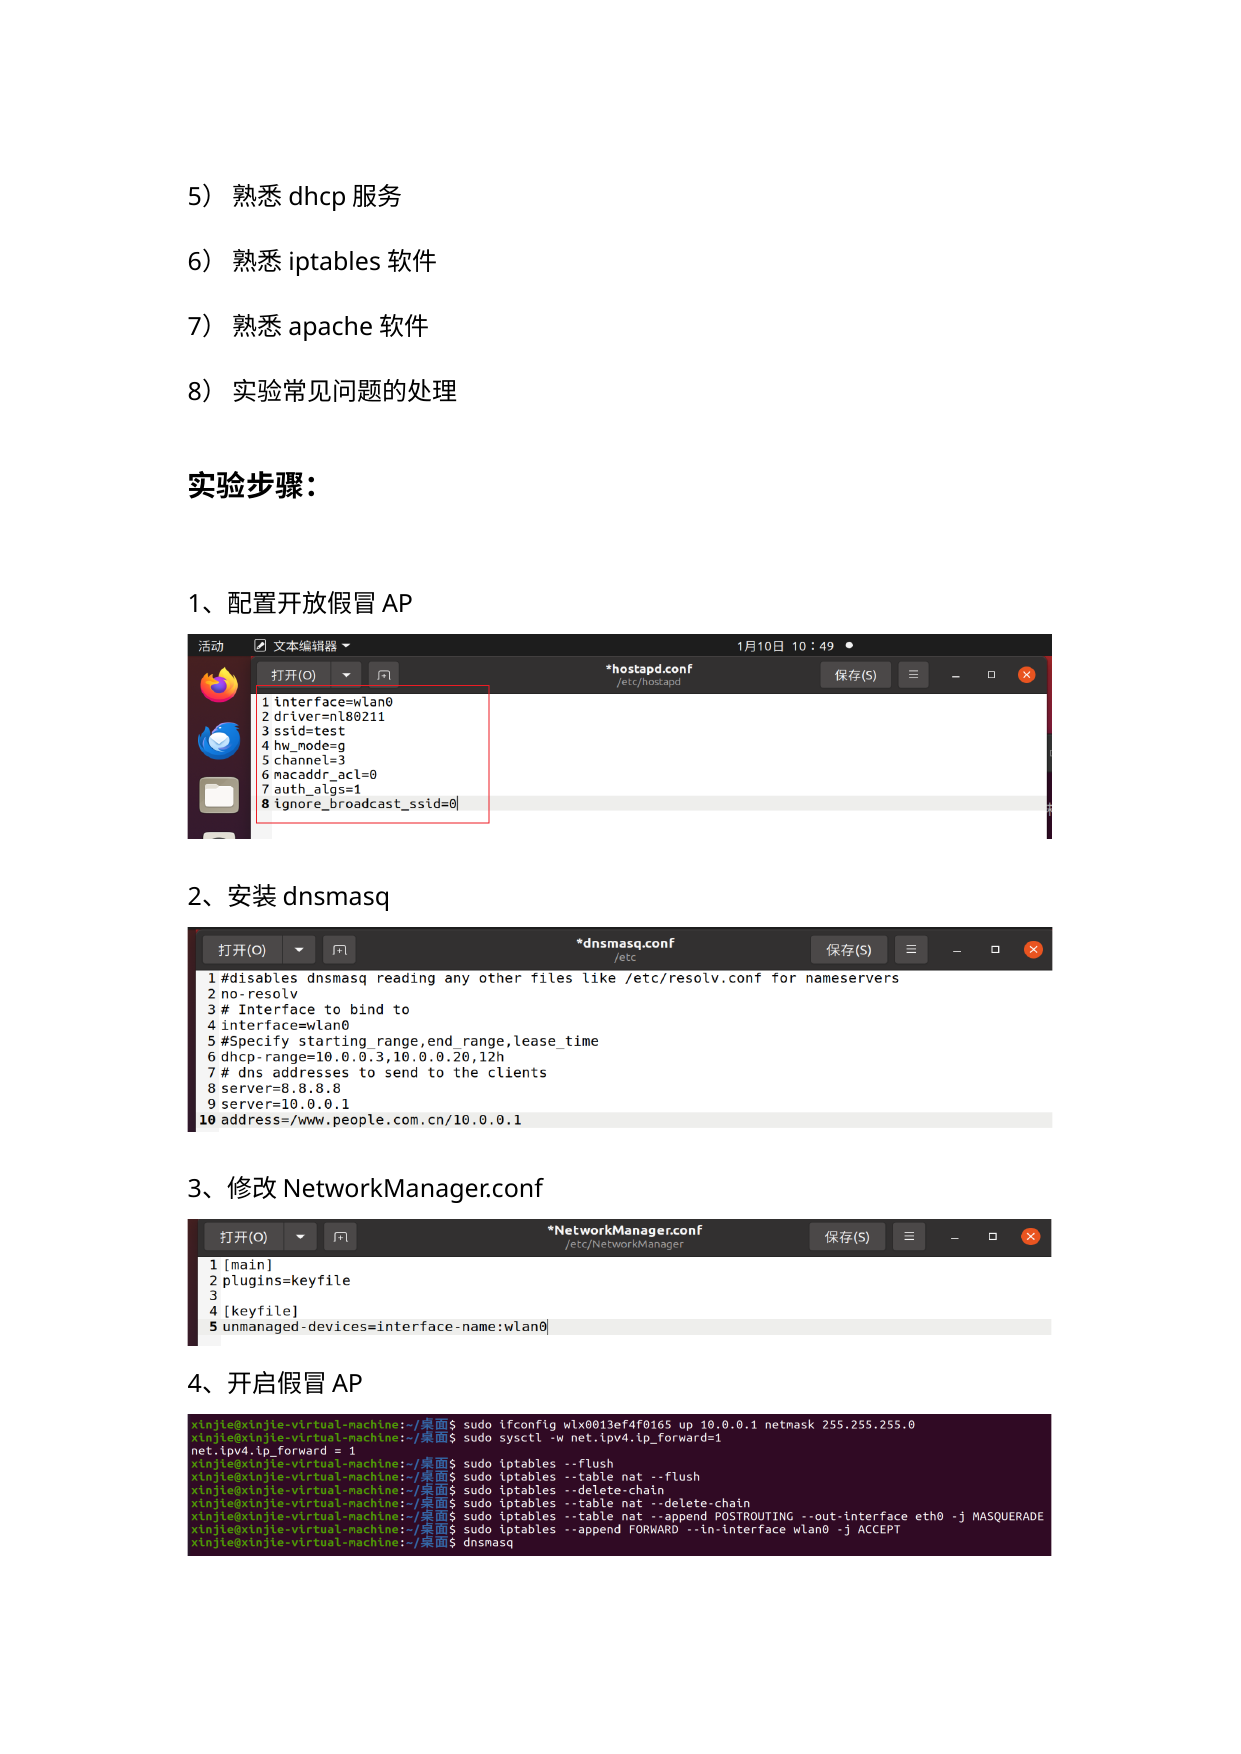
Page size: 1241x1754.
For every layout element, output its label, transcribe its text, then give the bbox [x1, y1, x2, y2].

text 6） 熟悉 iptables 软件 [187, 227, 1053, 292]
picture [187, 634, 1052, 839]
subtitle 实验步骤： [187, 451, 1053, 516]
picture [187, 927, 1053, 1132]
text 1、配置开放假冒AP [187, 569, 1053, 634]
picture [187, 1219, 1052, 1346]
text 4、开启假冒AP [187, 1349, 1053, 1414]
text 5） 熟悉 dhcp 服务 [187, 162, 1053, 227]
text 8） 实验常见问题的处理 [187, 357, 1053, 422]
text 2、安装 dnsmasq [187, 862, 1053, 927]
picture [187, 1414, 1052, 1556]
text 3、修改 NetworkManager.conf [187, 1154, 1053, 1219]
text 7） 熟悉 apache 软件 [187, 292, 1053, 357]
